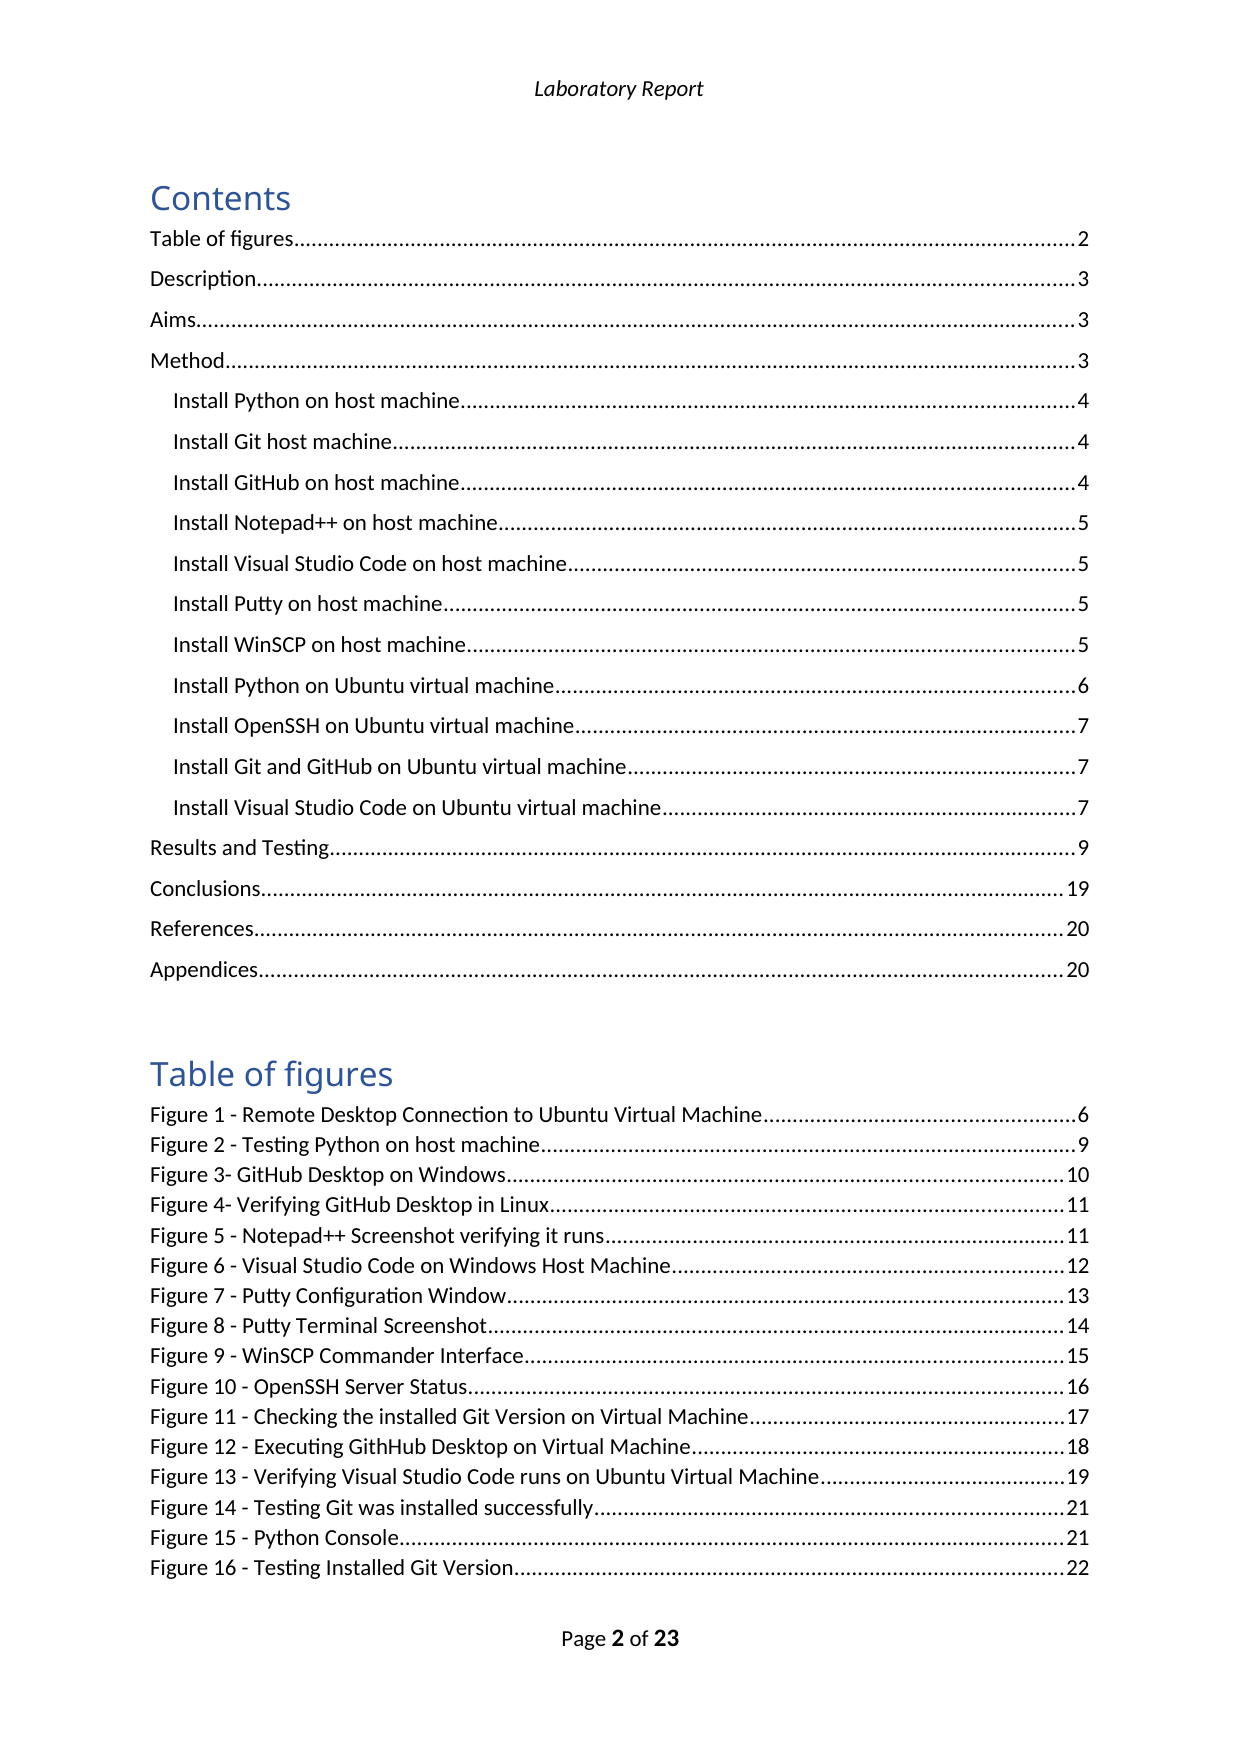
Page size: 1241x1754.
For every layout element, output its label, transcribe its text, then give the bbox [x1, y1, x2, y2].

text Figure 12 - Executing GithHub Desktop on Virtual Machine 18 [150, 1432, 1090, 1460]
text Figure 8 - Putty Terminal Screenshot 14 [150, 1311, 1090, 1339]
text Figure 11 - Checking the installed Git Version on Virtual Machine 17 [150, 1402, 1090, 1430]
text Figure 1 - Remote Desktop Connection to Ubuntu Virtual Machine 6 [150, 1100, 1090, 1128]
text Figure 9 - WinSCP Commander Interface 15 [150, 1342, 1090, 1370]
text Figure 6 - Visual Studio Code on Windows Host Machine 12 [150, 1251, 1090, 1279]
text Figure 7 - Putty Configuration Window 13 [150, 1281, 1090, 1309]
subtitle Table of figures [150, 1051, 1090, 1096]
text Figure 15 - Python Console 21 [150, 1523, 1090, 1551]
text Figure 5 - Notepad++ Screenshot verifying it runs 11 [150, 1221, 1090, 1249]
text Figure 4- Verifying GitHub Desktop in Linux 11 [150, 1191, 1090, 1219]
text Figure 2 - Testing Python on host machine 9 [150, 1130, 1090, 1158]
text Figure 14 - Testing Git was installed successfully 21 [150, 1493, 1090, 1521]
text Figure 3- GitHub Desktop on Windows 10 [150, 1160, 1090, 1188]
text Figure 13 - Verifying Visual Studio Code runs on Ubuntu Virtual Machine 19 [150, 1462, 1090, 1491]
text Figure 10 - OpenSSH Server Status 16 [150, 1372, 1090, 1400]
text Figure 16 - Testing Installed Git Version 22 [150, 1553, 1090, 1581]
